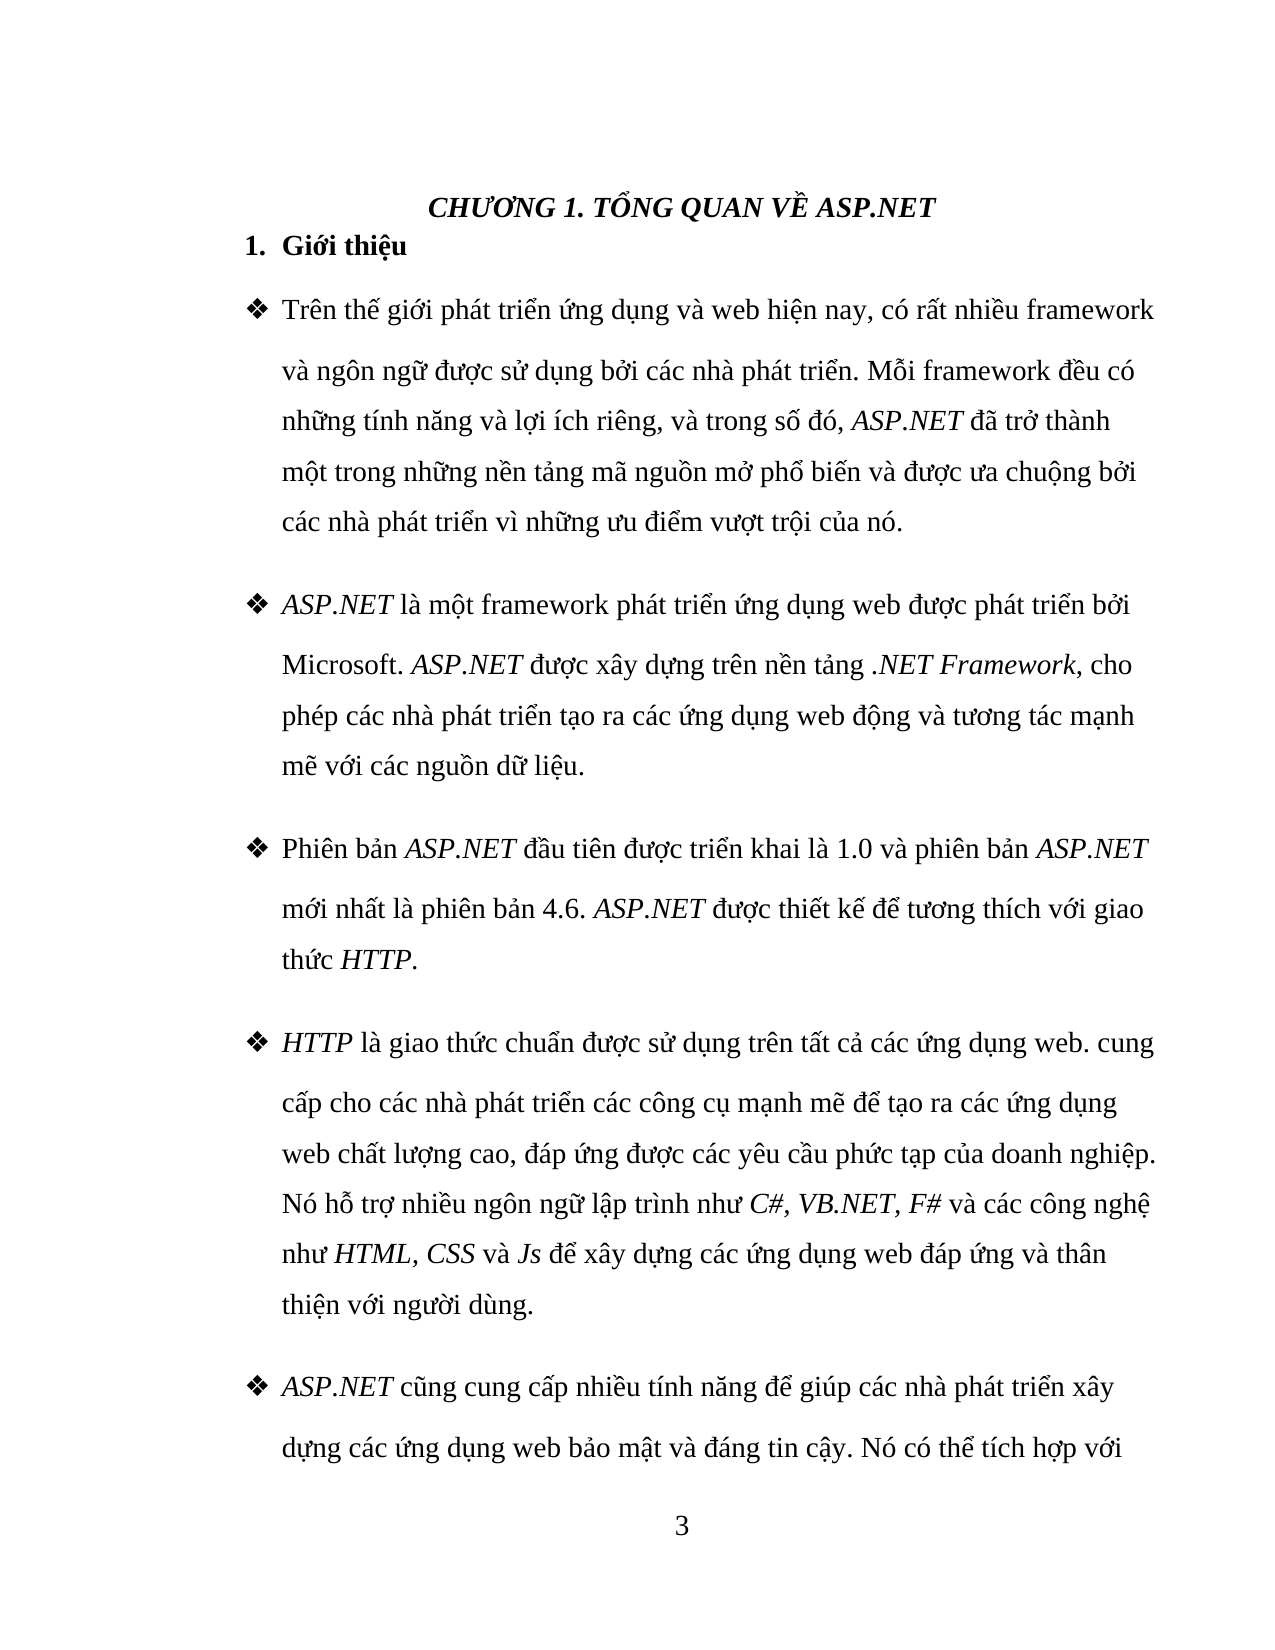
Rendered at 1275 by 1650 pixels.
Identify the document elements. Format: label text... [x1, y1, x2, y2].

list ASP.NET là một framework phát triển ứng dụng web được phát triển bởi Microsoft. ASP.NET được xây dựng trên nền tảng .NET Framework, cho phép các nhà phát triển tạo ra các ứng dụng web động và tương tác mạnh mẽ với các nguồn dữ liệu. [244, 571, 1152, 782]
list Trên thế giới phát triển ứng dụng và web hiện nay, có rất nhiều framework và ngôn ngữ được sử dụng bởi các nhà phát triển. Mỗi framework đều có những tính năng và lợi ích riêng, và trong số đó, ASP.NET đã trở thành một trong những nền tảng mã nguồn mở phổ biến và được ưa chuộng bởi các nhà phát triển vì những ưu điểm vượt trội của nó. [244, 276, 1157, 537]
subtitle Giới thiệu [244, 228, 1157, 261]
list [244, 1354, 1157, 1464]
subtitle CHƯƠNG 1. TỔNG QUAN VỀ ASP.NET [207, 190, 1157, 224]
list Phiên bản ASP.NET đầu tiên được triển khai là 1.0 và phiên bản ASP.NET mới nhất là phiên bản 4.6. ASP.NET được thiết kế để tương thích với giao thức HTTP. [244, 815, 1157, 976]
list HTTP là giao thức chuẩn được sử dụng trên tất cả các ứng dụng web. cung cấp cho các nhà phát triển các công cụ mạnh mẽ để tạo ra các ứng dụng web chất lượng cao, đáp ứng được các yêu cầu phức tạp của doanh nghiệp. Nó hỗ trợ nhiều ngôn ngữ lập trình như C#, VB.NET, F# và các công nghệ như HTML, CSS và Js để xây dựng các ứng dụng web đáp ứng và thân thiện với người dùng. [244, 1009, 1157, 1320]
